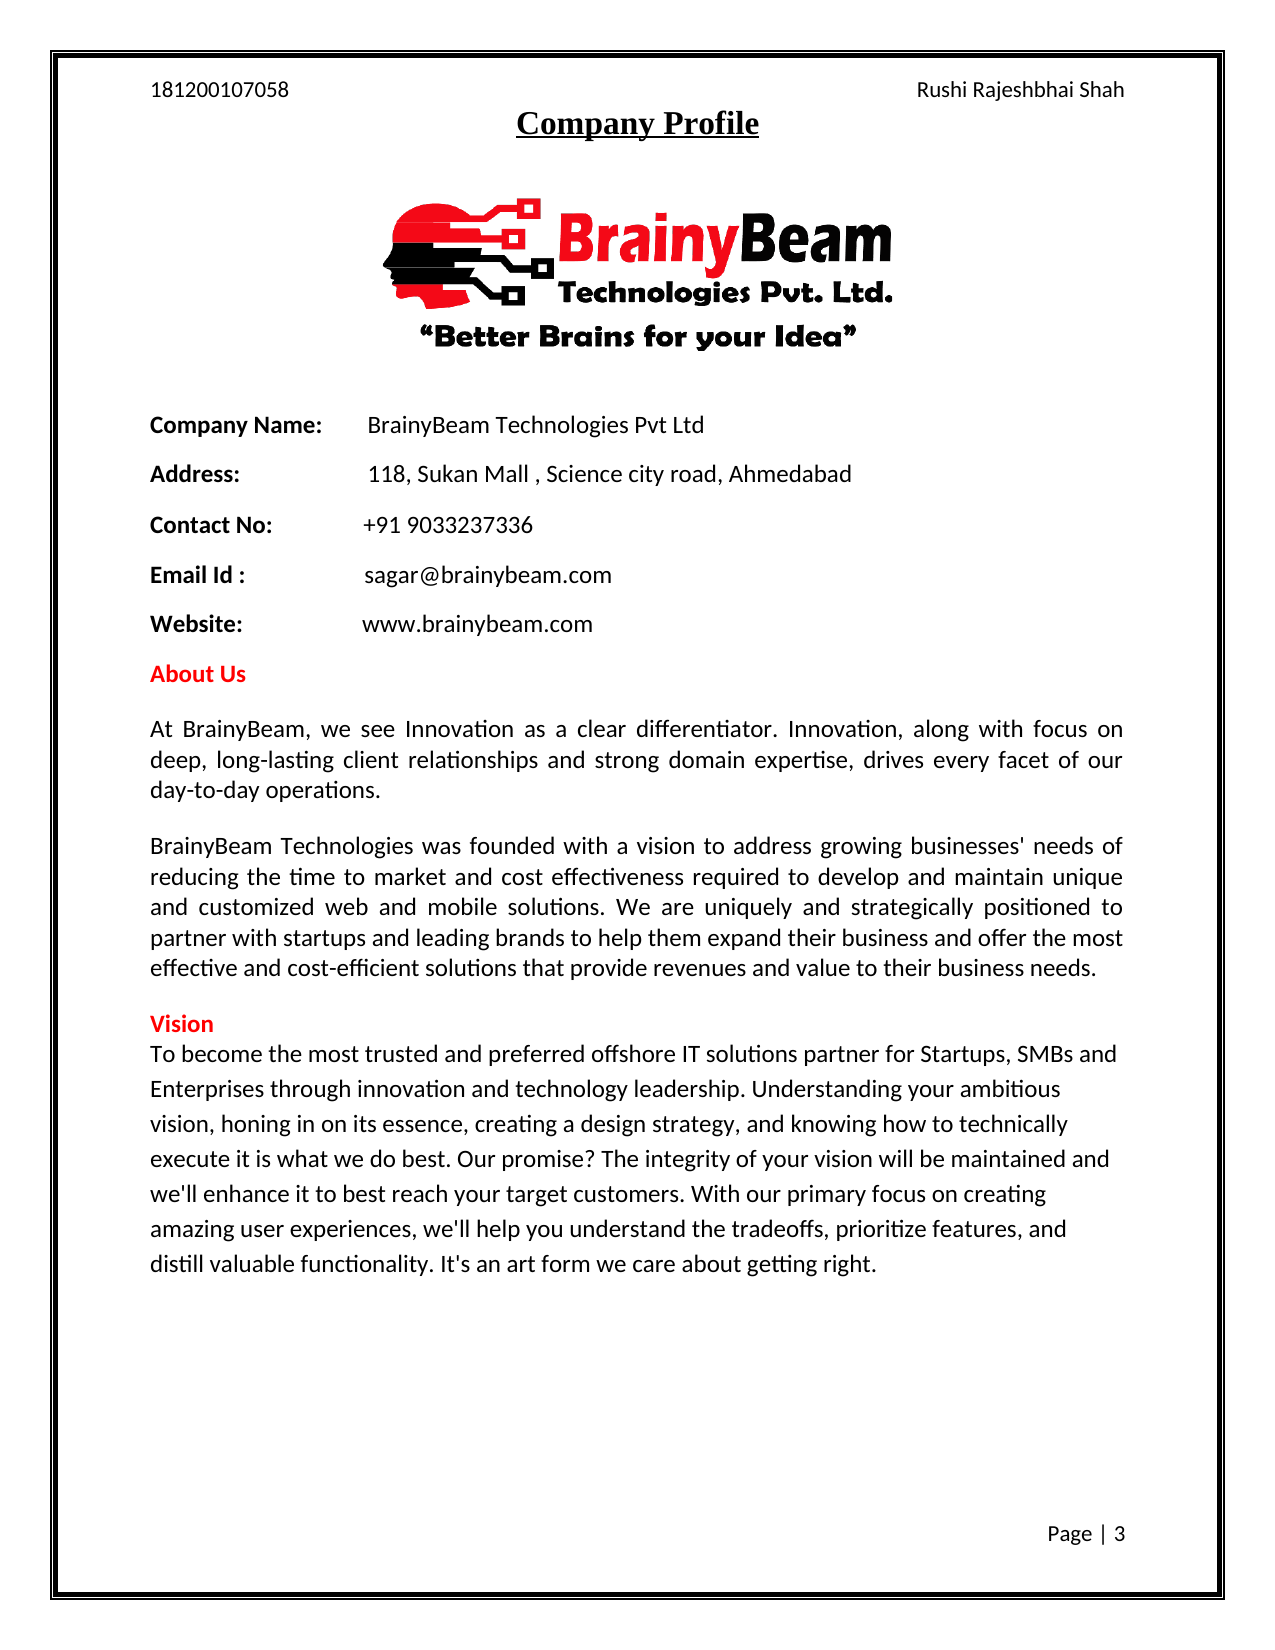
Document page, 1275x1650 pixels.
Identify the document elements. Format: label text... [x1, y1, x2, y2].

text Email Id : sagar@brainybeam.com [150, 559, 1125, 589]
text Contact No: +91 9033237336 [150, 509, 1125, 540]
text At BrainyBeam, we see Innovation as a clear differentiator. Innovation, along with focus on deep, long-lasting client relationships and strong domain expertise, drives every facet of our day-to-day operations. [150, 714, 1125, 805]
picture [382, 194, 893, 357]
text Company Name: BrainyBeam Technologies Pvt Ltd [150, 409, 1125, 439]
text About Us [150, 658, 1125, 689]
text To become the most trusted and preferred offshore IT solutions partner for Startups, SMBs and Enterprises through innovation and technology leadership. Understanding your ambitious vision, honing in on its essence, creating a design strategy, and knowing how to technically execute it is what we do best. Our promise? The integrity of your vision will be maintained and we'll enhance it to best reach your target customers. With our primary focus on creating amazing user experiences, we'll help you understand the tradeoffs, prioritize features, and distill valuable functionality. It's an art form we care about getting right. [150, 1038, 1125, 1279]
text BrainyBeam Technologies was founded with a vision to address growing businesses' needs of reducing the time to market and cost effectiveness required to develop and maintain unique and customized web and mobile solutions. We are uniquely and strategically positioned to partner with startups and leading brands to help them expand their business and offer the most effective and cost-efficient solutions that provide revenues and value to their business needs. [150, 830, 1125, 983]
text Vision [150, 1008, 1125, 1038]
text Company Profile [150, 103, 1125, 141]
text Website: www.brainybeam.com [150, 608, 1125, 639]
text Address: 118, Sukan Mall , Science city road, Ahmedabad [150, 458, 1125, 489]
